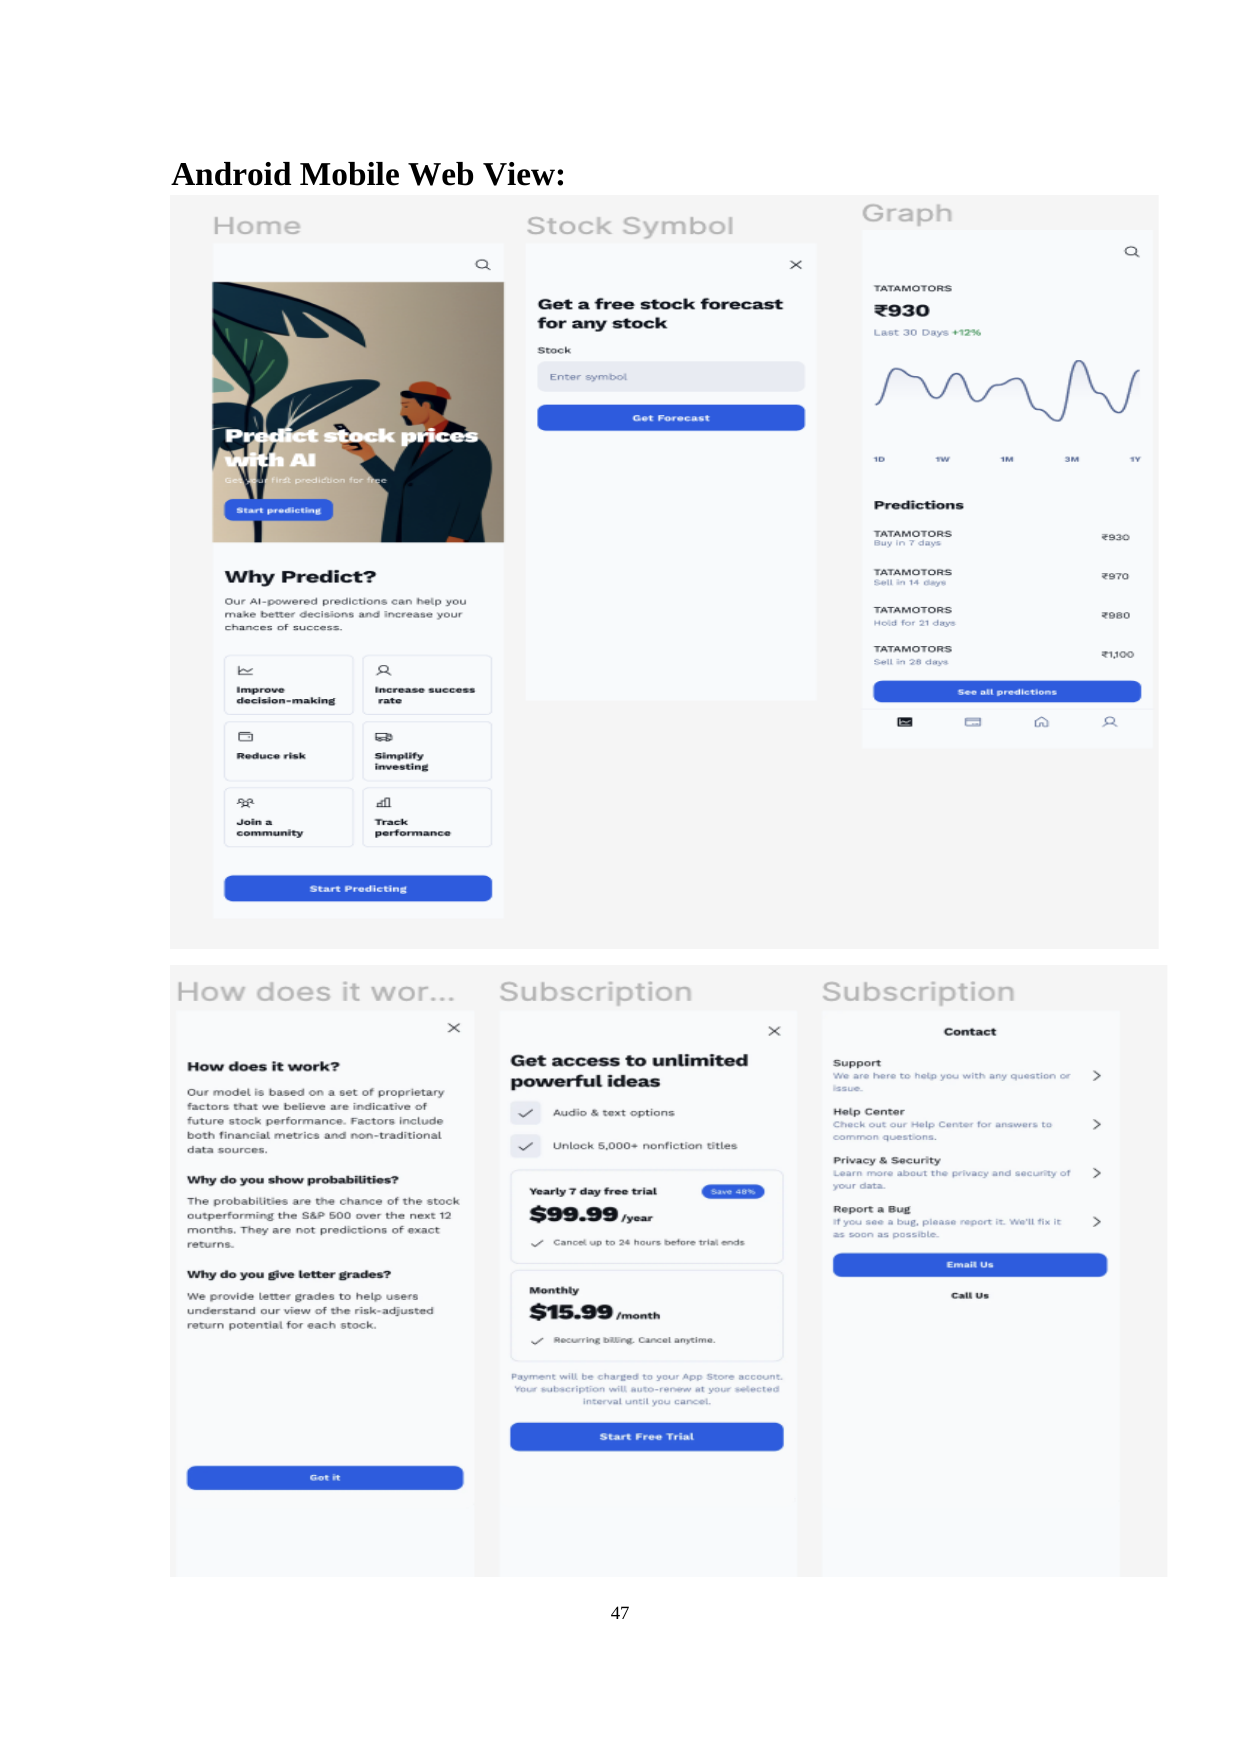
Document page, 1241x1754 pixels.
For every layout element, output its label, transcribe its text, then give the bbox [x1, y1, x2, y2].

subtitle Android Mobile Web View: [171, 154, 1075, 192]
picture [170, 965, 1168, 1577]
picture [170, 195, 1159, 949]
